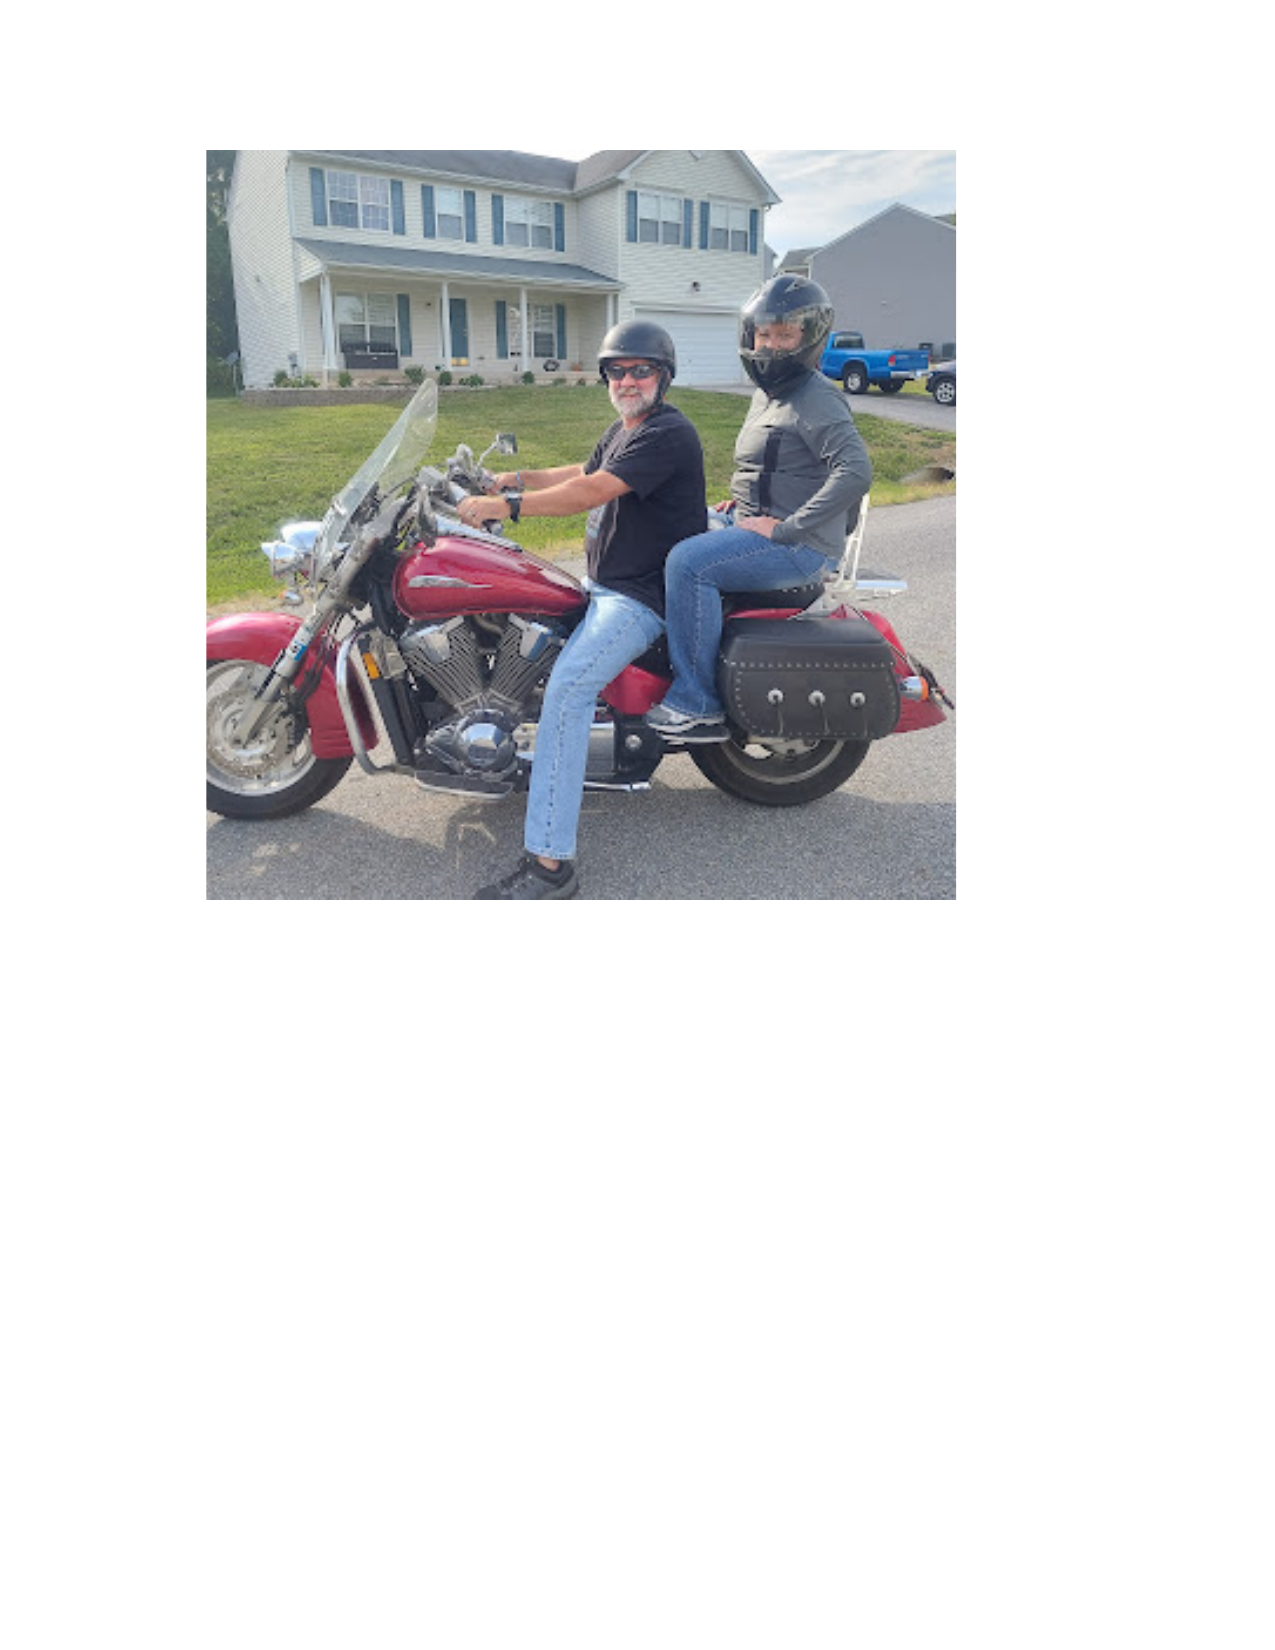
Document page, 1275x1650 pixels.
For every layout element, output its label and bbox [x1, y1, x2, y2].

picture [206, 150, 957, 900]
